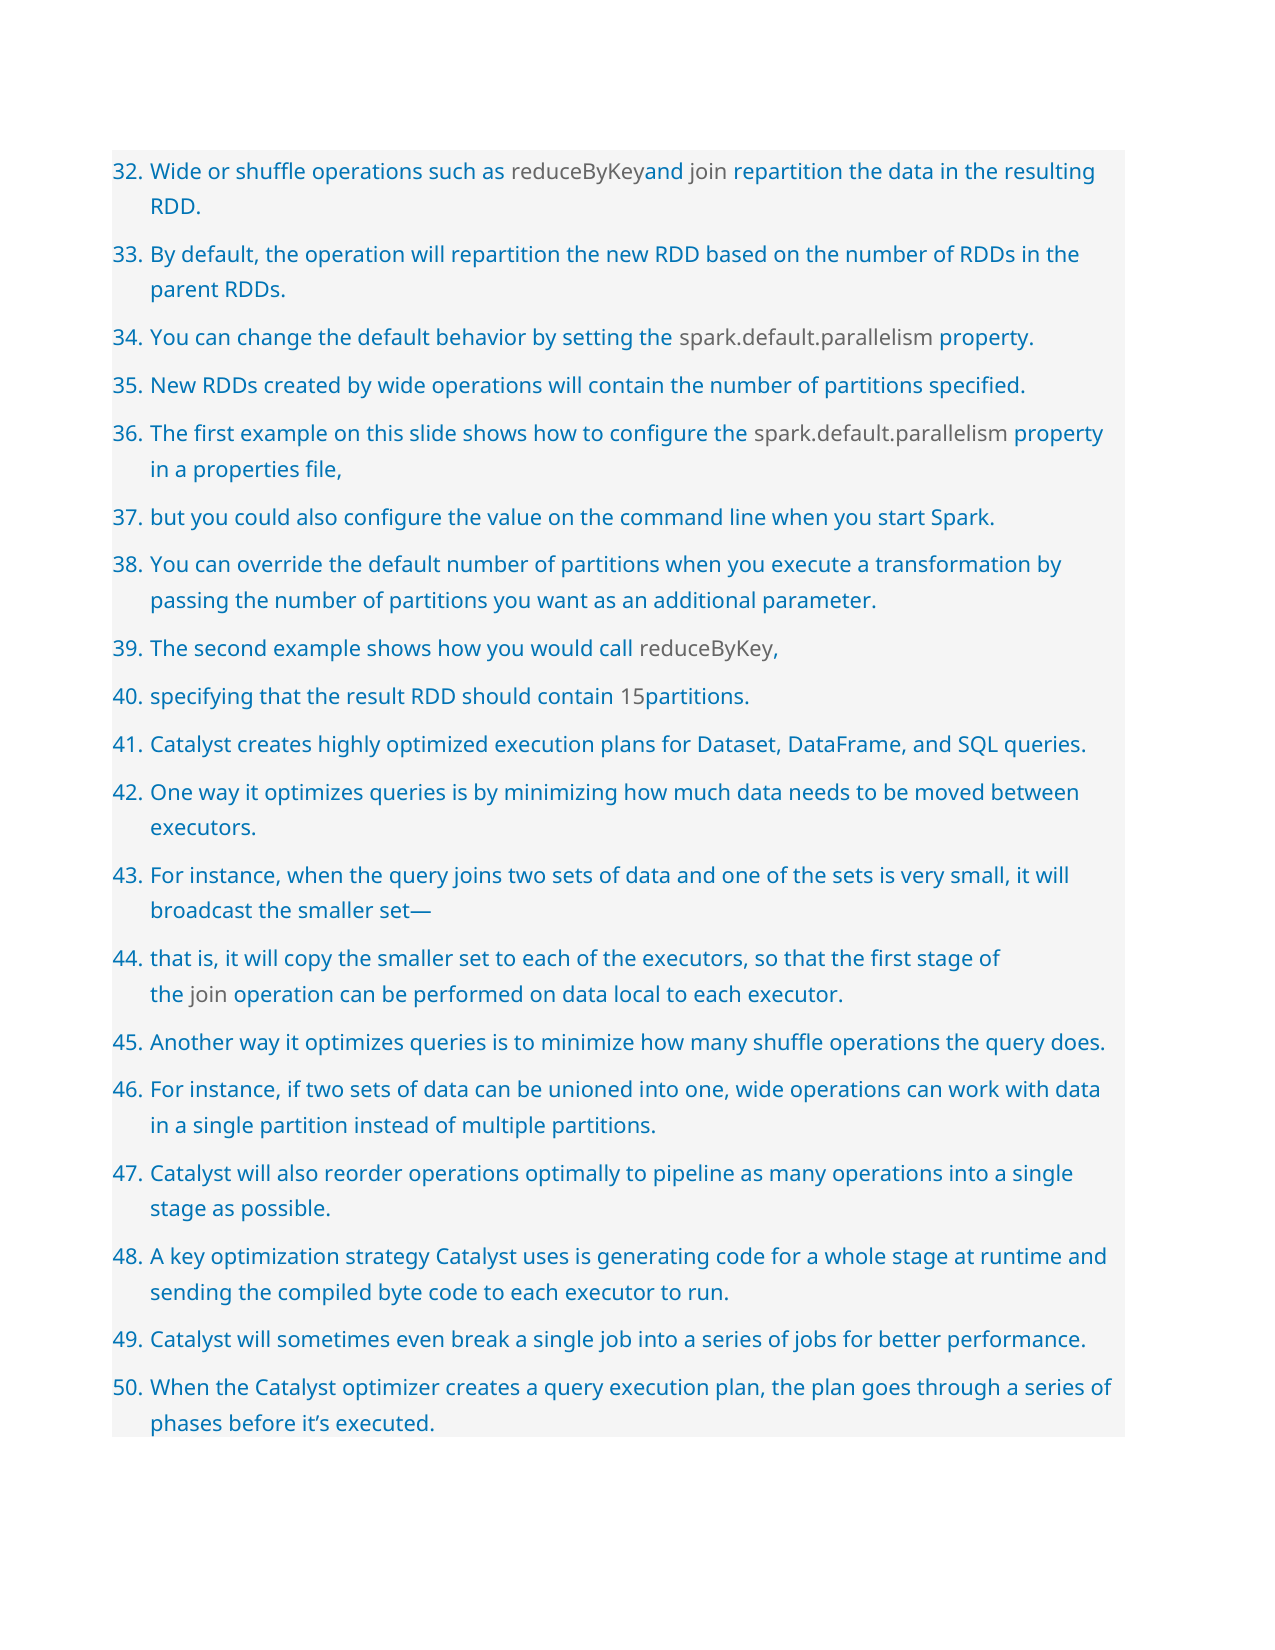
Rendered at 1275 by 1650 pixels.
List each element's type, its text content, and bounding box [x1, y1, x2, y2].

list The second example shows how you would call reduceByKey, [112, 627, 1125, 662]
list You can change the default behavior by setting the spark.default.parallelism property. [112, 317, 1125, 352]
list but you could also configure the value on the command line when you start Spark. [112, 496, 1125, 531]
list You can override the default number of partitions when you execute a transformation by passing the number of partitions you want as an additional parameter. [112, 544, 1125, 614]
list By default, the operation will repartition the new RDD based on the number of RDDs in the parent RDDs. [112, 233, 1125, 304]
list specifying that the result RDD should contain 15partitions. [112, 675, 1125, 710]
list A key optimization strategy Catalyst uses is generating code for a whole stage at runtime and sending the compiled byte code to each executor to run. [112, 1235, 1125, 1306]
list Catalyst will sometimes even break a single job into a series of jobs for better performance. [112, 1319, 1125, 1354]
list One way it optimizes queries is by minimizing how much data needs to be moved between executors. [112, 771, 1125, 842]
list The first example on this slide shows how to configure the spark.default.parallelism property in a properties file, [112, 412, 1125, 483]
list that is, it will copy the smaller set to each of the executors, so that the first stage of the join operation can be performed on data local to each executor. [112, 937, 1125, 1008]
list Catalyst will also reorder operations optimally to pipeline as many operations into a single stage as possible. [112, 1152, 1125, 1223]
list Another way it optimizes queries is to minimize how many shuffle operations the query does. [112, 1021, 1125, 1056]
list New RDDs created by wide operations will contain the number of partitions specified. [112, 364, 1125, 400]
list Catalyst creates highly optimized execution plans for Dataset, DataFrame, and SQL queries. [112, 723, 1125, 758]
list For instance, if two sets of data can be unioned into one, wide operations can work with data in a single partition instead of multiple partitions. [112, 1069, 1125, 1139]
list Wide or shuffle operations such as reduceByKeyand join repartition the data in the resulting RDD. [112, 150, 1125, 221]
list When the Catalyst optimizer creates a query execution plan, the plan goes through a series of phases before it’s executed. [112, 1367, 1125, 1437]
list For instance, when the query joins two sets of data and one of the sets is very small, it will broadcast the smaller set— [112, 854, 1125, 925]
